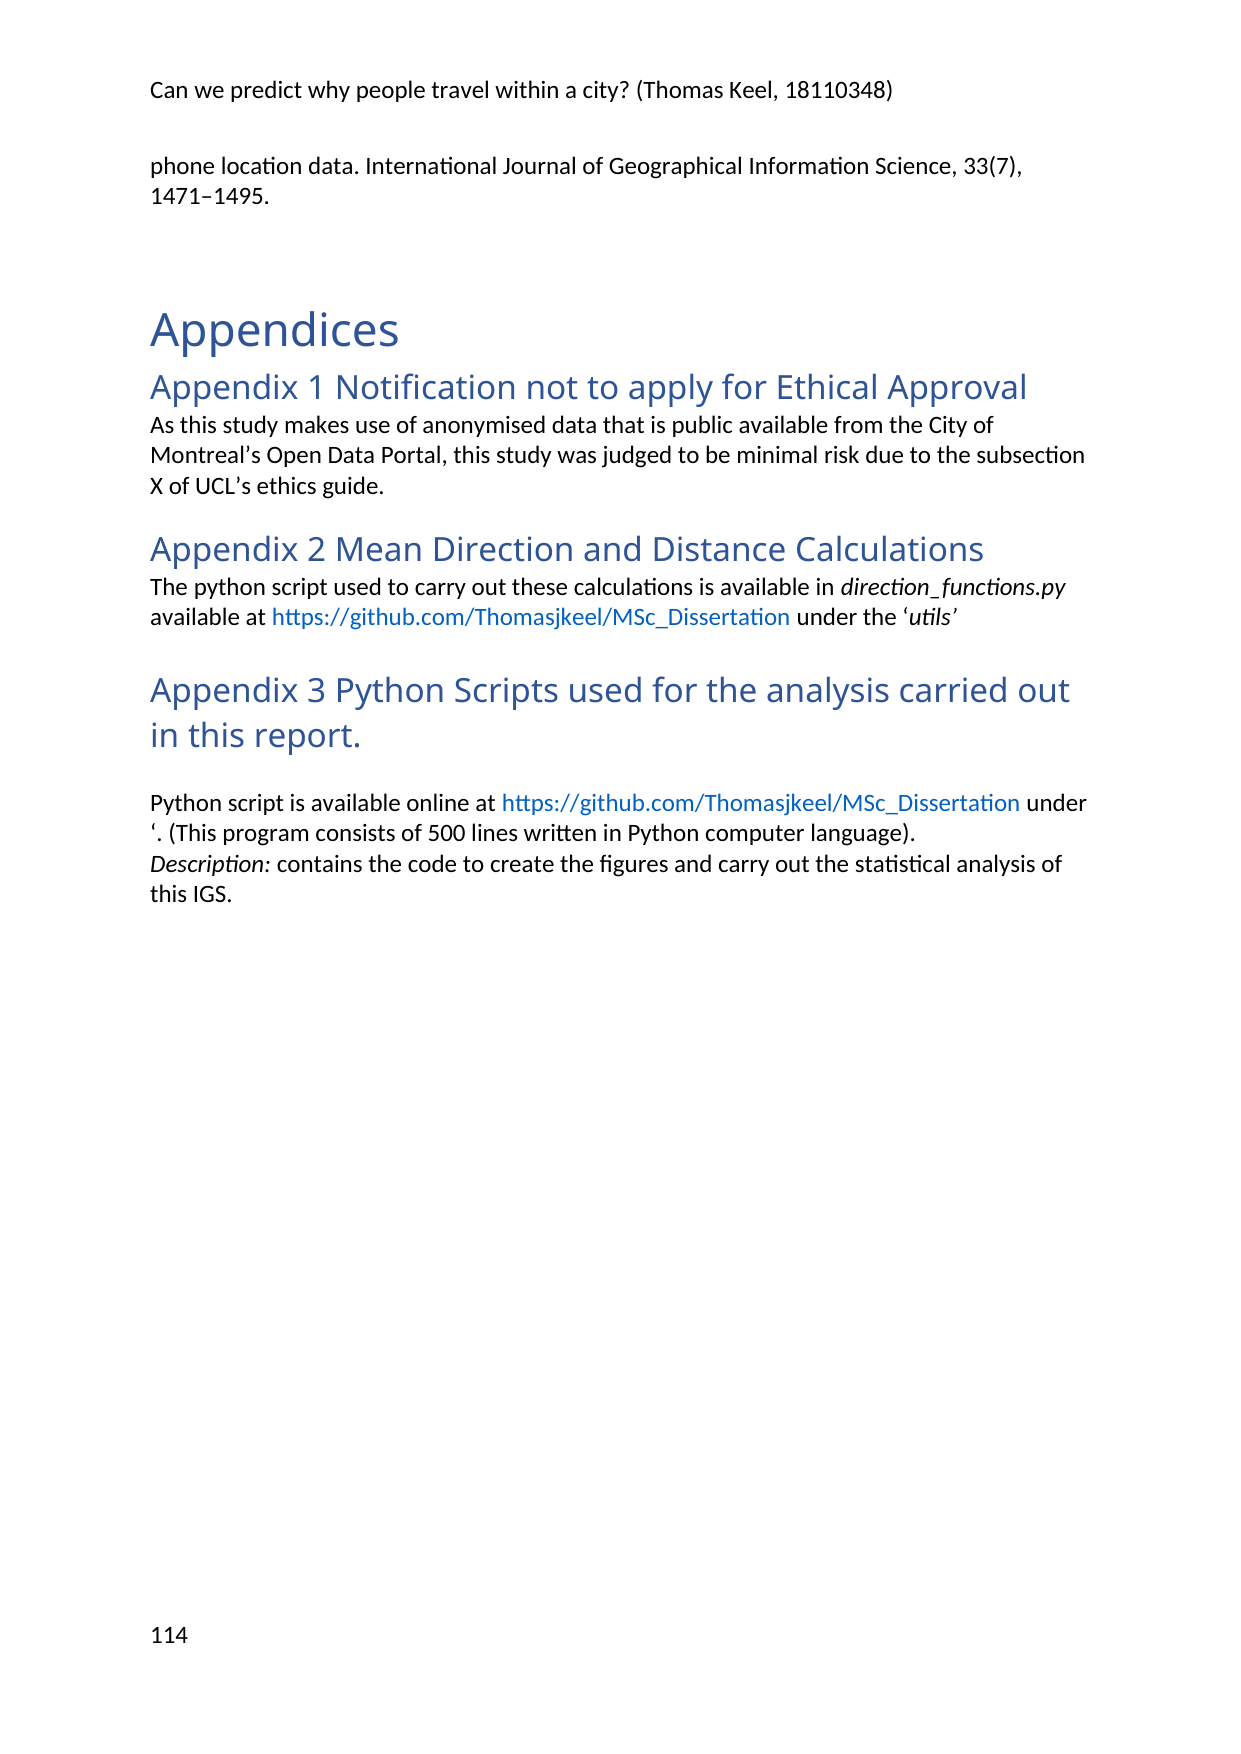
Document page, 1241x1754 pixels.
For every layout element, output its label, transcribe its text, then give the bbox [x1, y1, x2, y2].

subtitle Appendix 3 Python Scripts used for the analysis carried out in this report. [150, 667, 1090, 758]
text Python script is available online at https://github.com/Thomasjkeel/MSc_Dissertation under ‘. (This program consists of 500 lines written in Python computer language). Description: contains the code to create the figures and carry out the statistical analysis of this IGS. [150, 787, 1090, 909]
text The python script used to carry out these calculations is available in direction_functions.py available at https://github.com/Thomasjkeel/MSc_Dissertation under the ‘utils’ [150, 571, 1090, 632]
subtitle Appendix 1 Notification not to apply for Ethical Approval [150, 364, 1090, 409]
subtitle Appendix 2 Mean Direction and Distance Calculations [150, 526, 1090, 571]
text As this study makes use of anonymised data that is public available from the City of Montreal’s Open Data Portal, this study was judged to be minimal risk due to the subsection X of UCL’s ethics guide. [150, 409, 1090, 501]
subtitle Appendices [150, 297, 1090, 359]
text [150, 150, 1090, 211]
